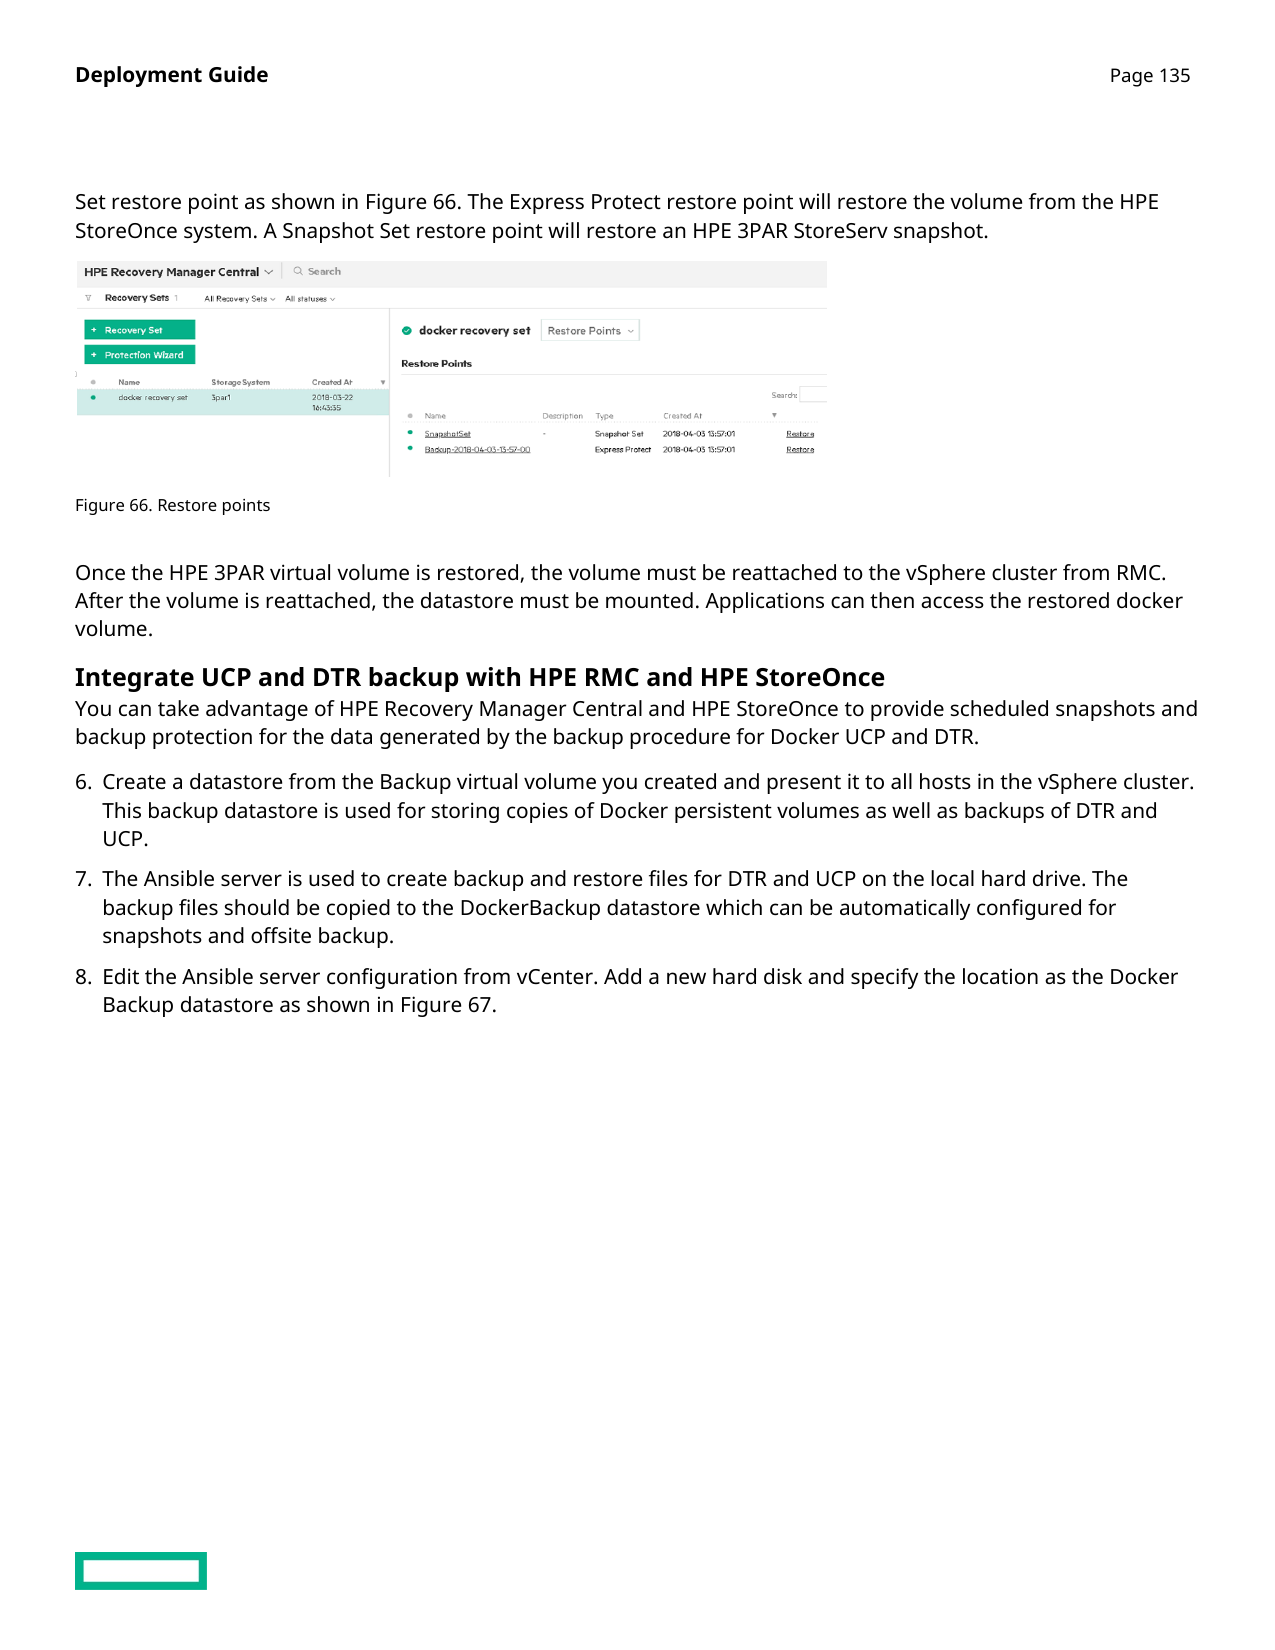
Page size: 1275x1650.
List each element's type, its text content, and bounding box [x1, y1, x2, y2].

list Create a datastore from the Backup virtual volume you created and present it to all hosts in the vSphere cluster. This backup datastore is used for storing copies of Docker persistent volumes as well as backups of DTR and UCP. [75, 767, 1200, 853]
picture [75, 261, 827, 477]
subtitle Integrate UCP and DTR backup with HPE RMC and HPE StoreOnce [75, 660, 1200, 694]
list Edit the Ansible server configuration from vCenter. Add a new hard disk and specify the location as the Docker Backup datastore as shown in Figure 67. [75, 962, 1200, 1019]
text Once the HPE 3PAR virtual volume is restored, the volume must be reattached to the vSphere cluster from RMC. After the volume is reattached, the datastore must be mounted. Applications can then access the restored docker volume. [75, 558, 1200, 643]
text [75, 187, 1200, 244]
picture [75, 1552, 207, 1590]
list The Ansible server is used to create backup and restore files for DTR and UCP on the local hard drive. The backup files should be copied to the DockerBackup datastore which can be automatically configured for snapshots and offsite backup. [75, 864, 1200, 950]
text Figure 66. Restore points [75, 493, 1200, 516]
text You can take advantage of HPE Recovery Manager Central and HPE StoreOnce to provide scheduled snapshots and backup protection for the data generated by the backup procedure for Docker UCP and DTR. [75, 694, 1200, 751]
